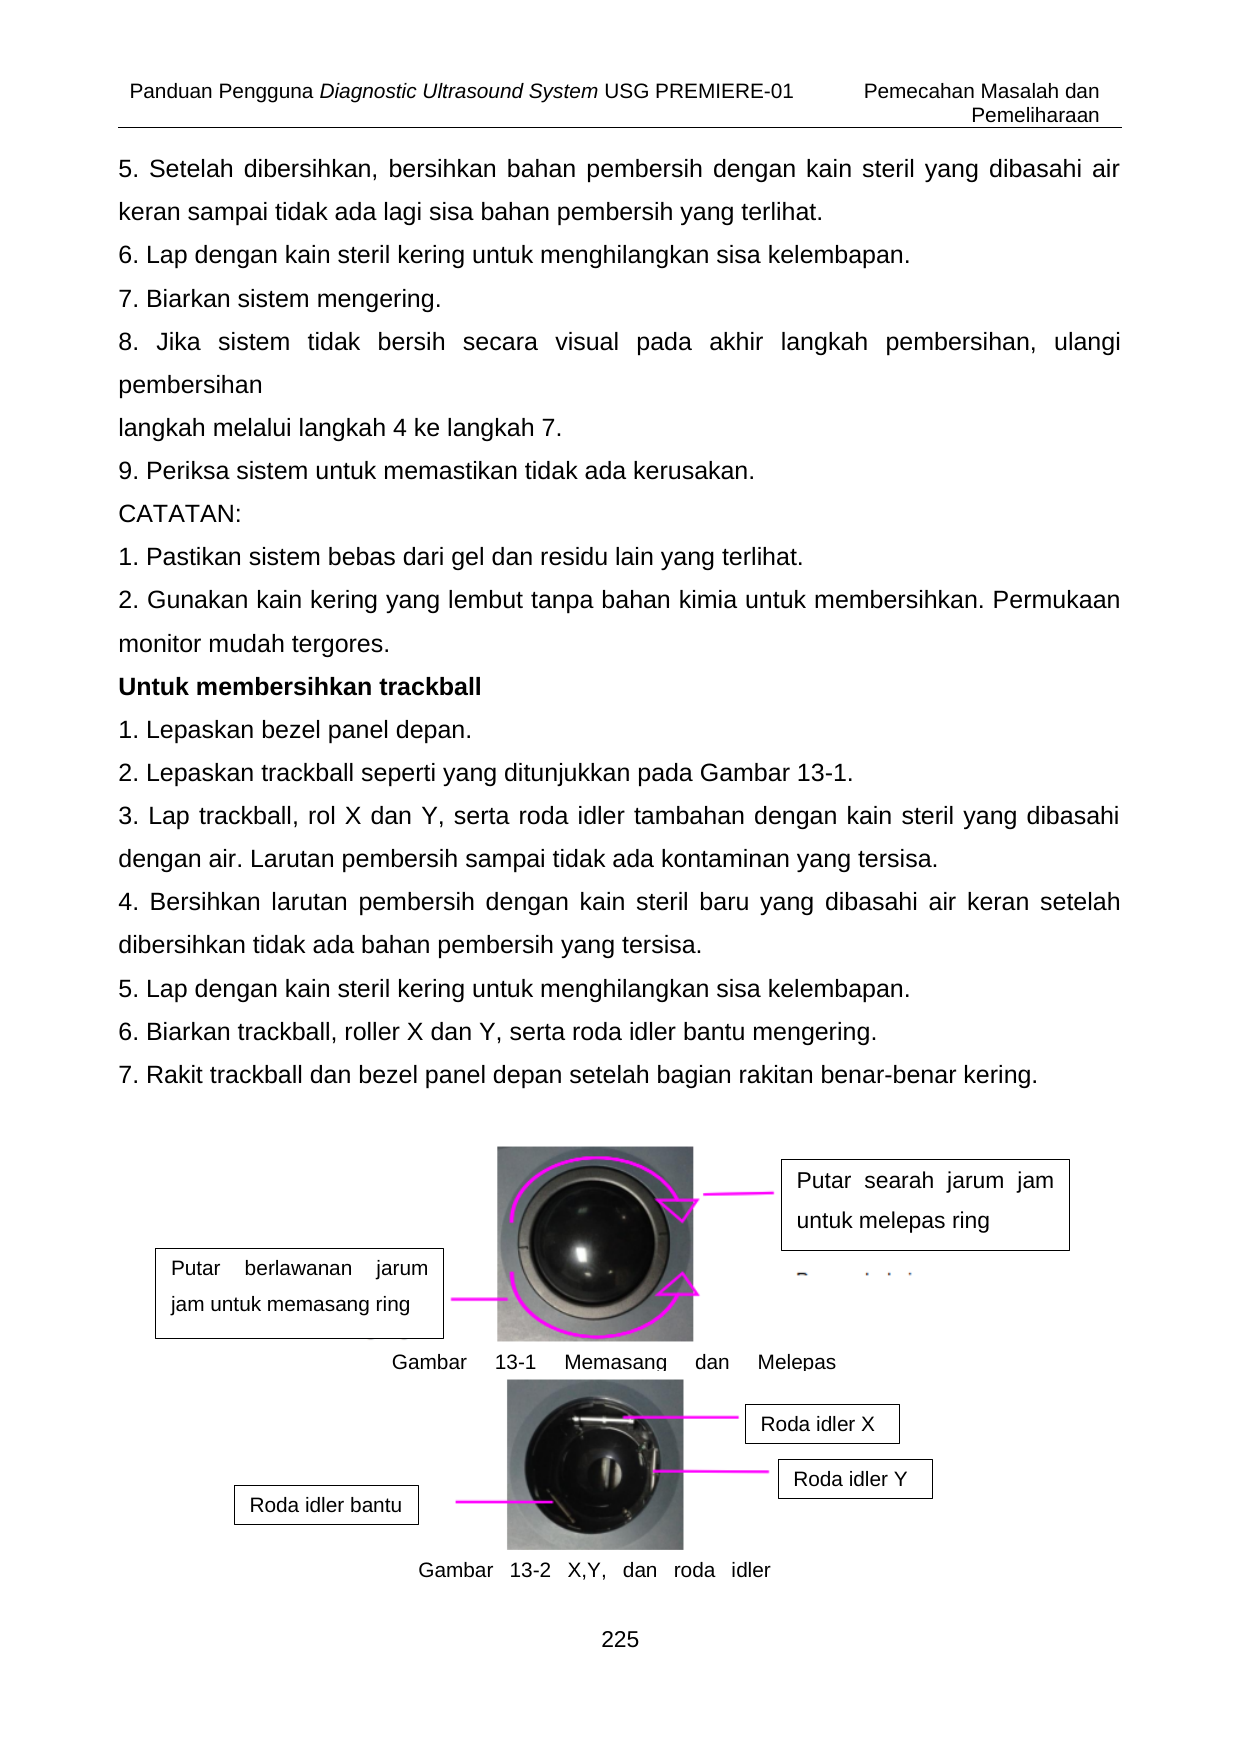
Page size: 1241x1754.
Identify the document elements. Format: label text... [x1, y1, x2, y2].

text 6. Lap dengan kain steril kering untuk menghilangkan sisa kelembapan. [118, 241, 1122, 269]
text 2. Gunakan kain kering yang lembut tanpa bahan kimia untuk membersihkan. Permukaan monitor mudah tergores. [118, 586, 1122, 657]
text 1. Pastikan sistem bebas dari gel dan residu lain yang terlihat. [118, 542, 1122, 571]
text 5. Setelah dibersihkan, bersihkan bahan pembersih dengan kain steril yang dibasahi air keran sampai tidak ada lagi sisa bahan pembersih yang terlihat. [118, 154, 1122, 226]
text 7. Biarkan sistem mengering. [118, 284, 1122, 312]
picture [223, 1143, 1018, 1593]
text 9. Periksa sistem untuk memastikan tidak ada kerusakan. [118, 456, 1122, 485]
text 1. Lepaskan bezel panel depan. [118, 715, 1122, 744]
text Untuk membersihkan trackball [118, 672, 1122, 701]
text 3. Lap trackball, rol X dan Y, serta roda idler tambahan dengan kain steril yang dibasahi dengan air. Larutan pembersih sampai tidak ada kontaminan yang tersisa. [118, 801, 1122, 873]
text 6. Biarkan trackball, roller X dan Y, serta roda idler bantu mengering. [118, 1017, 1122, 1046]
text CATATAN: [118, 499, 1122, 528]
text 4. Bersihkan larutan pembersih dengan kain steril baru yang dibasahi air keran setelah dibersihkan tidak ada bahan pembersih yang tersisa. [118, 887, 1122, 959]
text 5. Lap dengan kain steril kering untuk menghilangkan sisa kelembapan. [118, 974, 1122, 1002]
text 7. Rakit trackball dan bezel panel depan setelah bagian rakitan benar-benar kering. [118, 1060, 1122, 1089]
text langkah melalui langkah 4 ke langkah 7. [118, 413, 1122, 442]
text 8. Jika sistem tidak bersih secara visual pada akhir langkah pembersihan, ulangi pembersihan [118, 327, 1122, 399]
text 2. Lepaskan trackball seperti yang ditunjukkan pada Gambar 13-1. [118, 758, 1122, 787]
